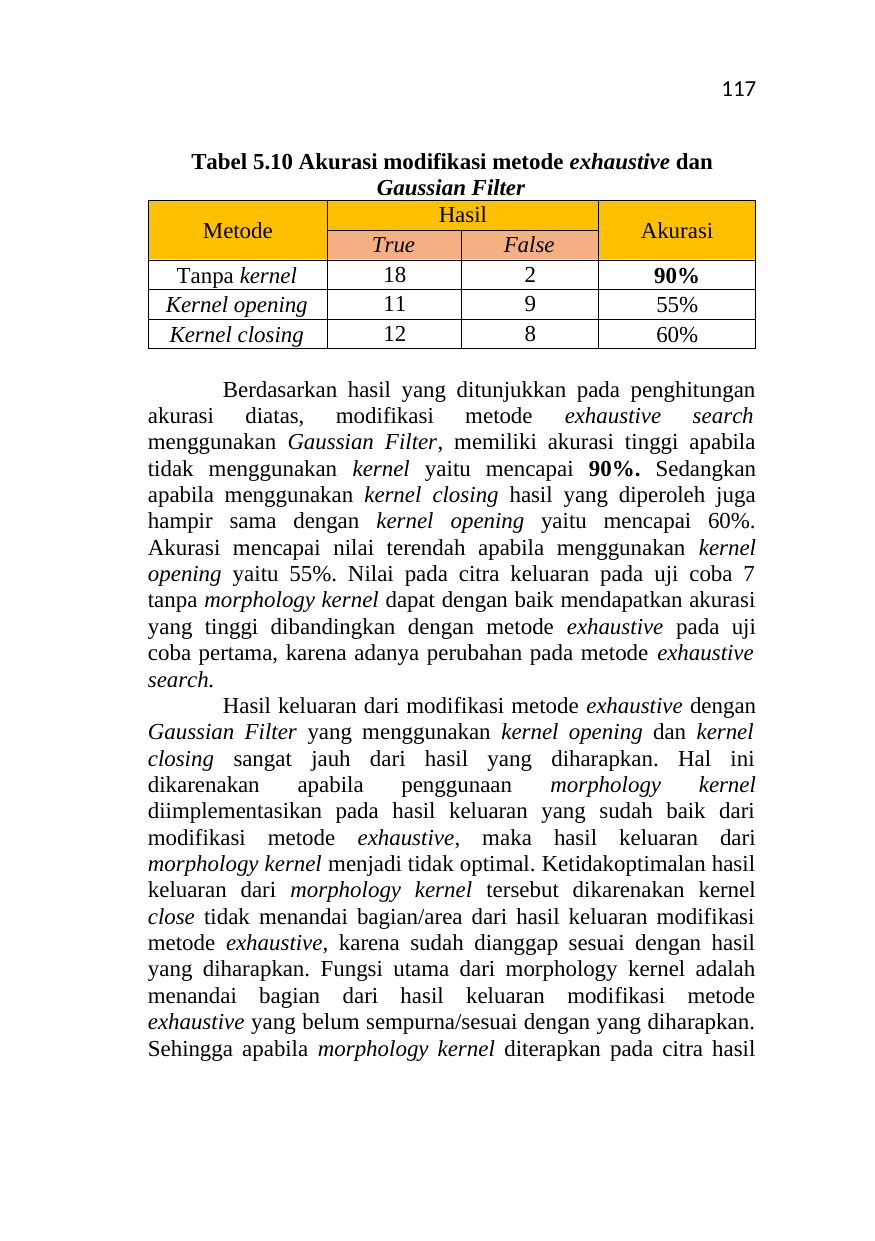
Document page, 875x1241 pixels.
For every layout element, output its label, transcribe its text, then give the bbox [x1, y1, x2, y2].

table_cell Kernel closing [149, 320, 327, 348]
table_cell 60% [599, 320, 755, 348]
table_cell 18 [328, 261, 461, 289]
table_header Akurasi [599, 201, 755, 259]
text Berdasarkan hasil yang ditunjukkan pada penghitungan akurasi diatas, modifikasi metode exhaustive search menggunakan Gaussian Filter, memiliki akurasi tinggi apabila tidak menggunakan kernel yaitu mencapai 90%. Sedangkan apabila menggunakan kernel closing hasil yang diperoleh juga hampir sama dengan kernel opening yaitu mencapai 60%. Akurasi mencapai nilai terendah apabila menggunakan kernel opening yaitu 55%. Nilai pada citra keluaran pada uji coba 7 tanpa morphology kernel dapat dengan baik mendapatkan akurasi yang tinggi dibandingkan dengan metode exhaustive pada uji coba pertama, karena adanya perubahan pada metode exhaustive search. [148, 376, 756, 692]
table_cell True [328, 231, 461, 259]
table_header Metode [149, 201, 327, 259]
table_cell Kernel opening [149, 290, 327, 319]
table_cell 9 [462, 290, 598, 319]
table_cell Tanpa kernel [149, 261, 327, 289]
table_cell 11 [328, 290, 461, 319]
table_cell 90% [599, 261, 755, 289]
table_cell 2 [462, 261, 598, 289]
table_cell 55% [599, 290, 755, 319]
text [148, 692, 756, 1061]
table_header Hasil [328, 201, 598, 230]
table_cell 8 [462, 320, 598, 348]
table_cell 12 [328, 320, 461, 348]
table_cell False [462, 231, 598, 259]
